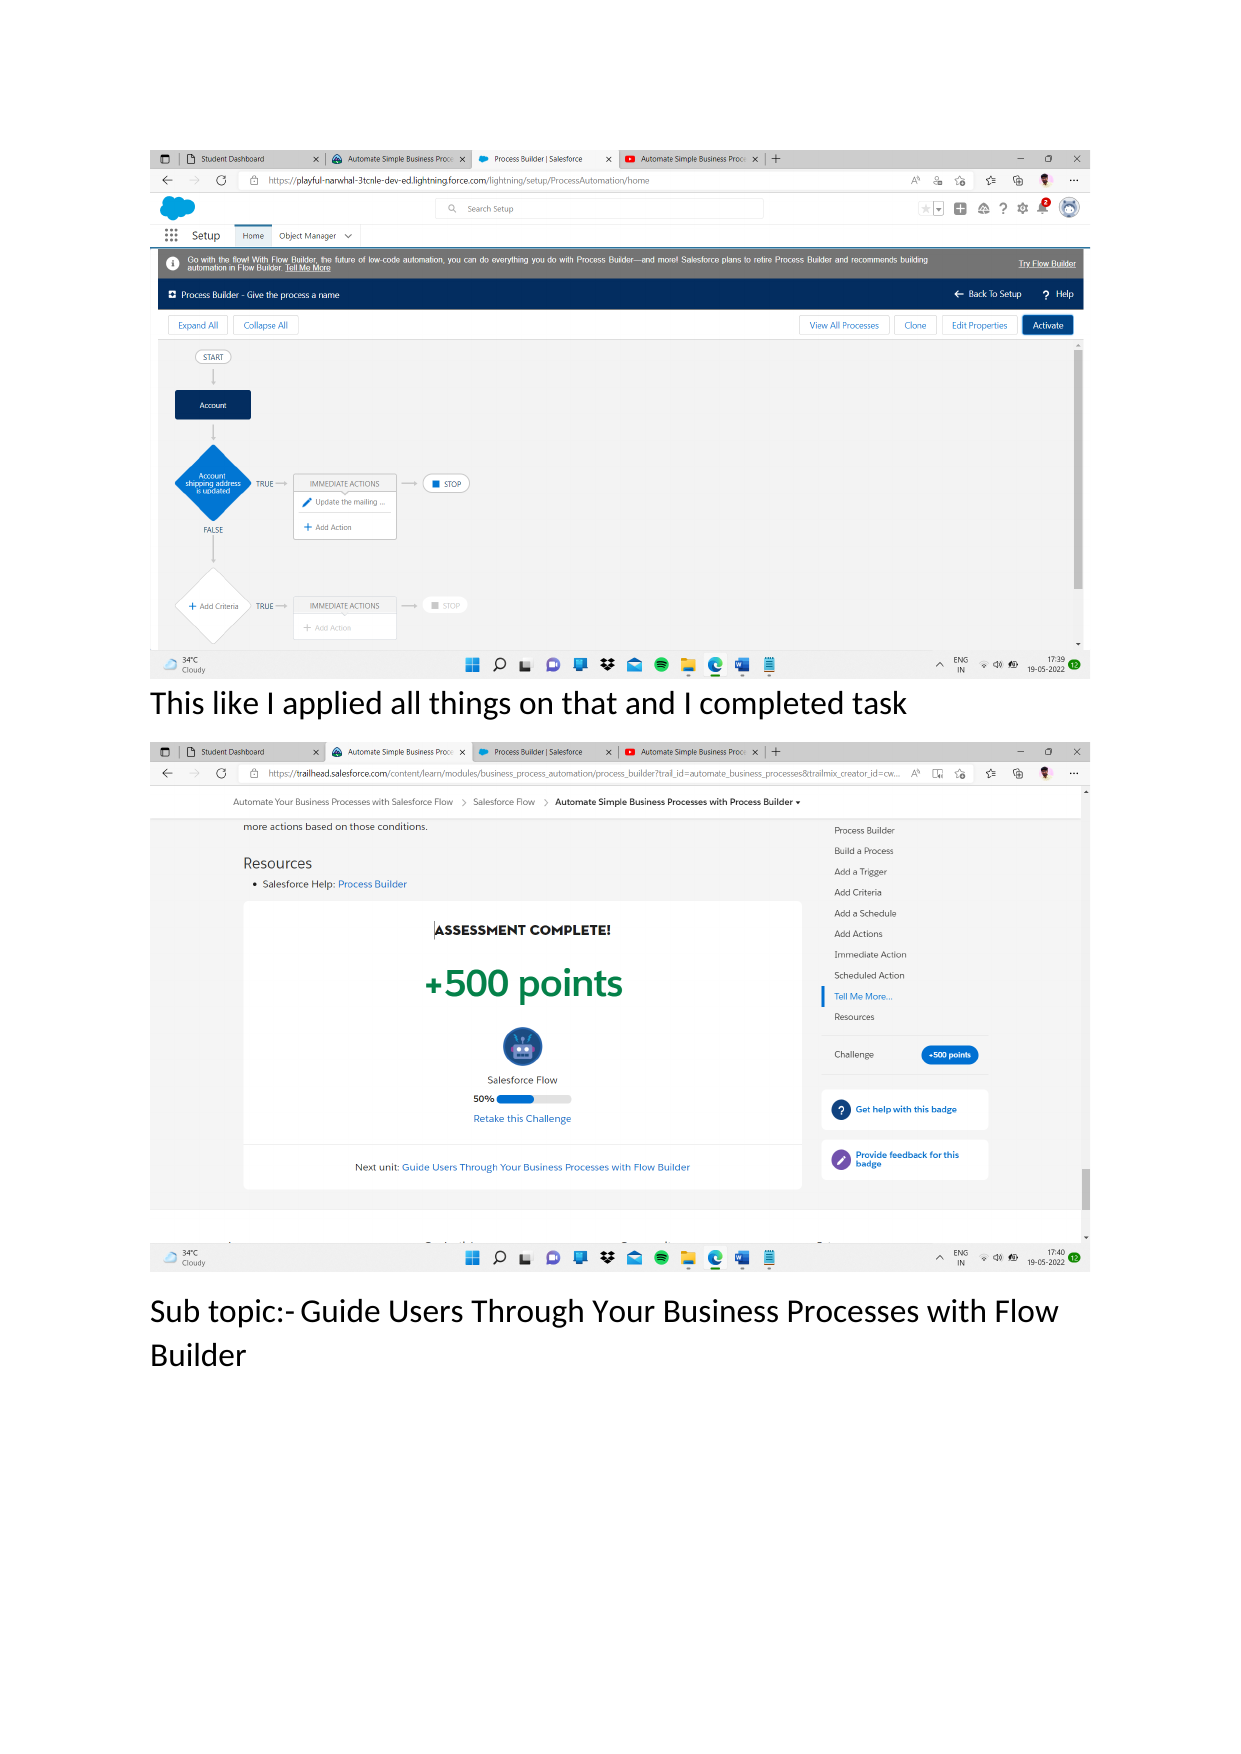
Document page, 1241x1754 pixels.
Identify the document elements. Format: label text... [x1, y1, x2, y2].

text Sub topic:- Guide Users Through Your Business Processes with Flow Builder [150, 1290, 1090, 1375]
text This like I applied all things on that and I completed task [150, 679, 1090, 723]
picture [150, 742, 1091, 1272]
picture [150, 150, 1091, 679]
